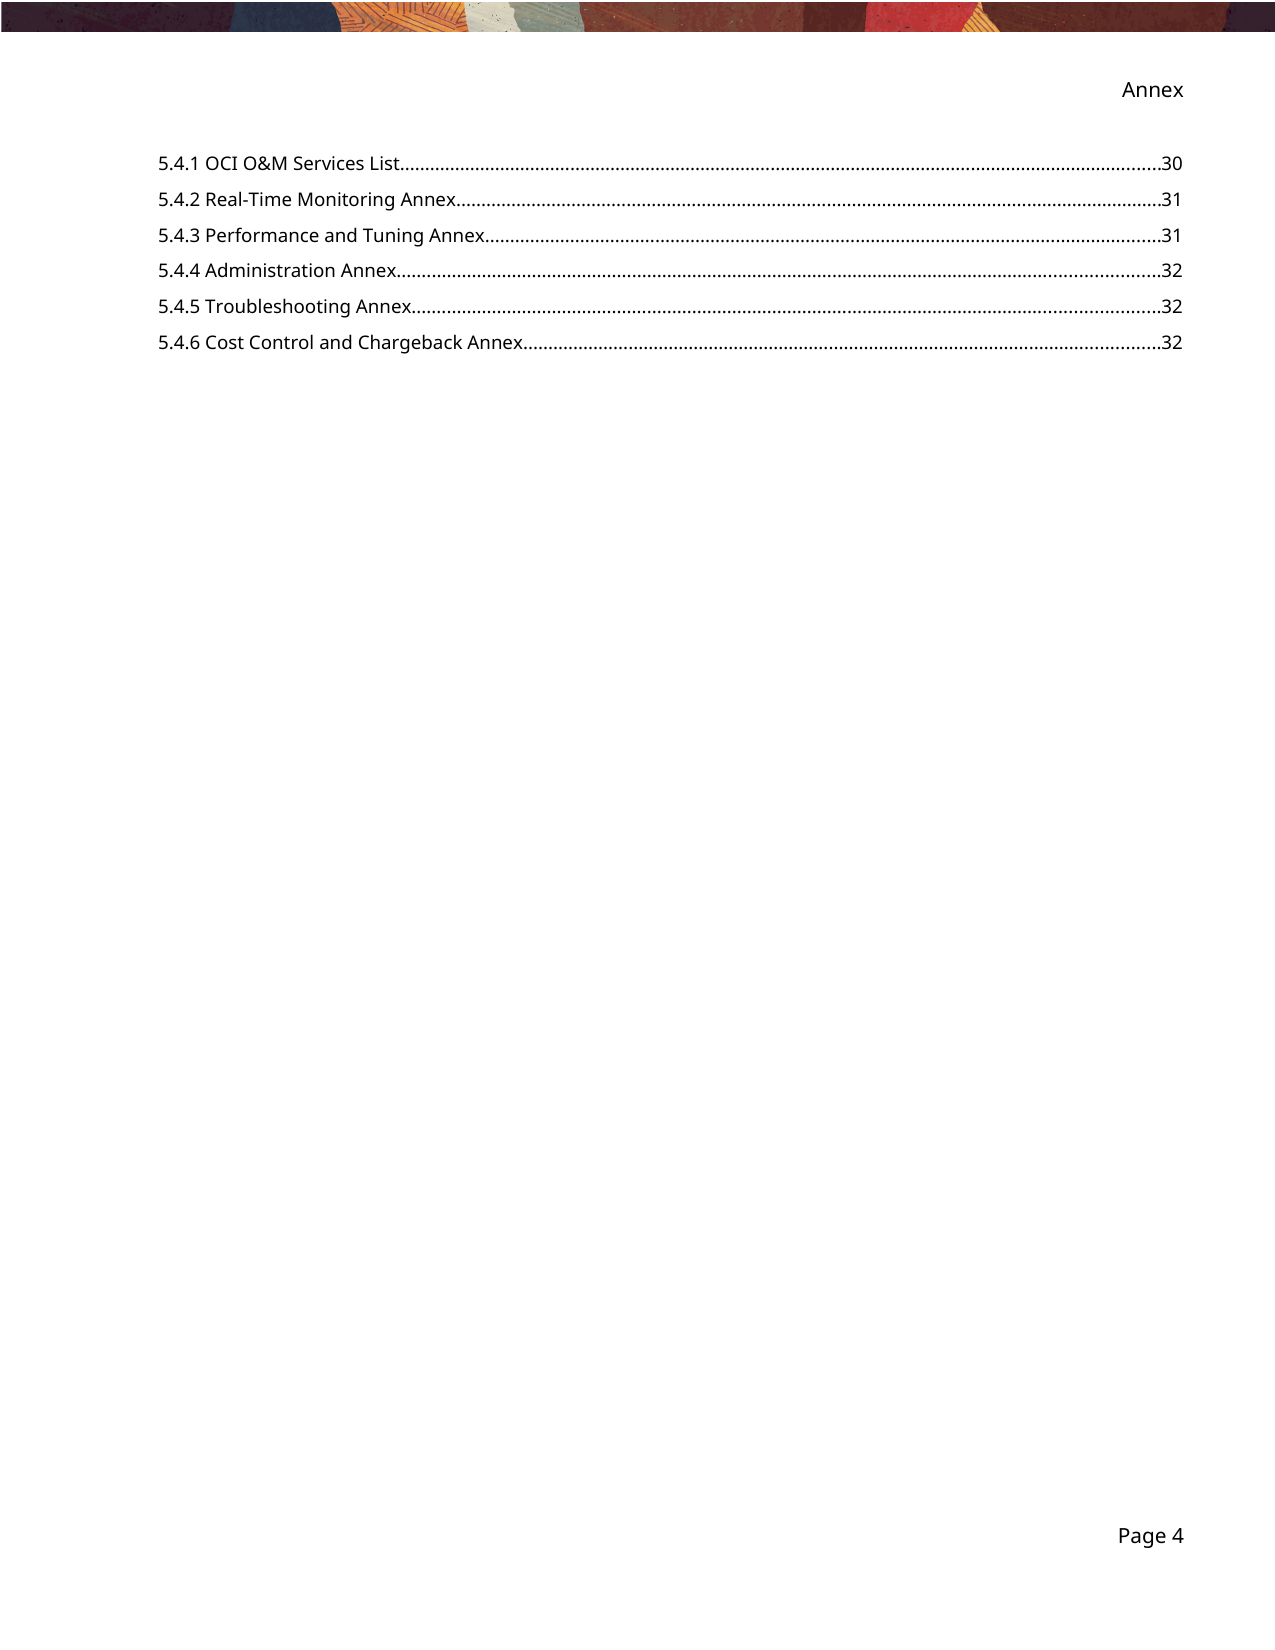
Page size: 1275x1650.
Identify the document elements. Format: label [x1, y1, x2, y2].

picture [1, 2, 1275, 32]
